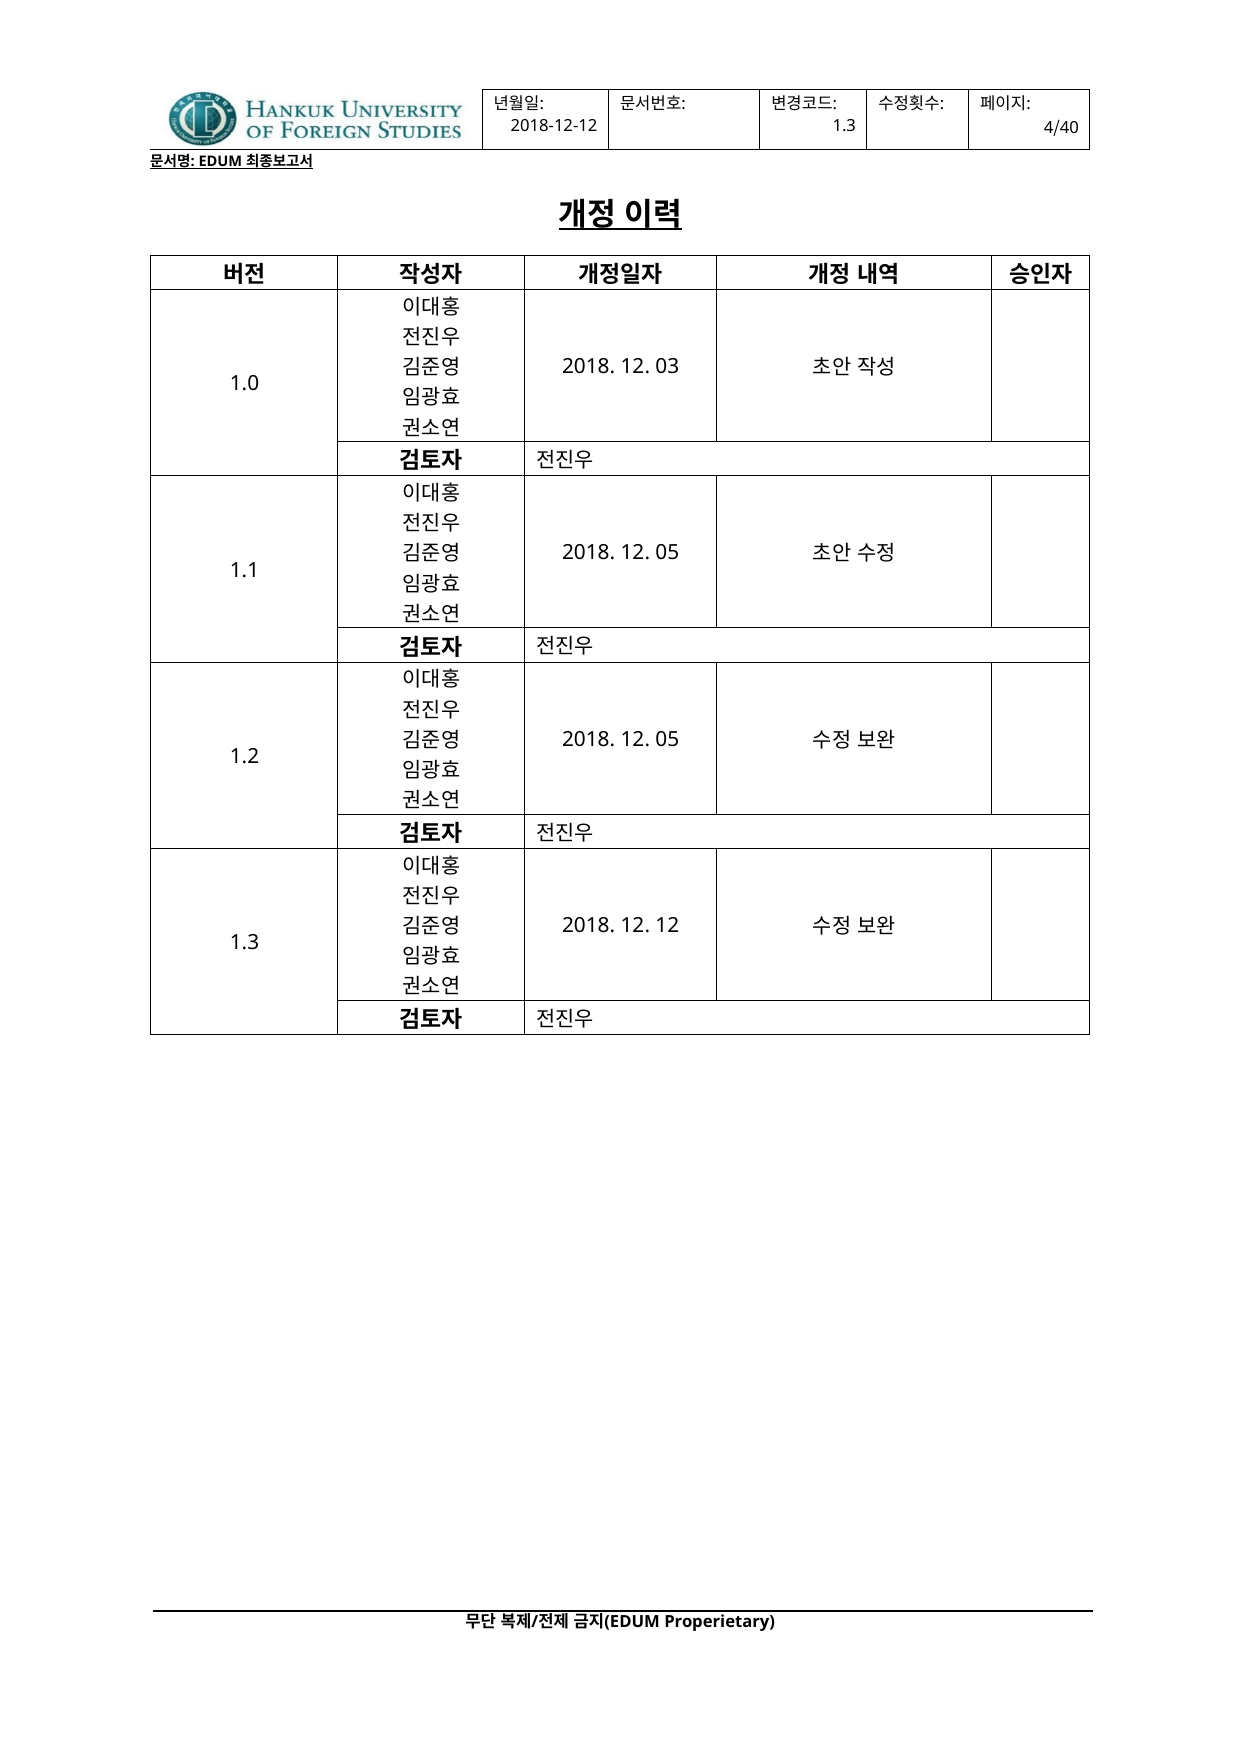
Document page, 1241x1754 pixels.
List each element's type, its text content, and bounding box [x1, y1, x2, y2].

table_header 개정일자 [525, 256, 716, 289]
table_header 버전 [151, 256, 337, 289]
table_header 승인자 [992, 256, 1089, 289]
table_cell [992, 849, 1089, 1000]
table_cell 검토자 [338, 628, 524, 662]
picture [161, 89, 470, 149]
table_cell 검토자 [338, 1001, 524, 1034]
table_cell 1.2 [151, 663, 337, 848]
table_cell 전진우 [525, 815, 1089, 848]
table_cell 1.0 [151, 290, 337, 475]
table_cell 초안 수정 [717, 476, 991, 627]
table_cell 이대홍 전진우 김준영 임광효 권소연 [338, 663, 524, 814]
table_header 작성자 [338, 256, 524, 289]
table_cell [992, 476, 1089, 627]
table_cell 이대홍 전진우 김준영 임광효 권소연 [338, 849, 524, 1000]
table_cell 수정 보완 [717, 849, 991, 1000]
table_cell 2018. 12. 05 [525, 476, 716, 627]
table_cell 2018. 12. 12 [525, 849, 716, 1000]
table_cell 검토자 [338, 815, 524, 848]
table_cell 전진우 [525, 628, 1089, 662]
table_cell 이대홍 전진우 김준영 임광효 권소연 [338, 476, 524, 627]
table_cell 2018. 12. 03 [525, 290, 716, 441]
table_cell 수정 보완 [717, 663, 991, 814]
table_cell 전진우 [525, 442, 1089, 475]
table_cell 이대홍 전진우 김준영 임광효 권소연 [338, 290, 524, 441]
table_cell 검토자 [338, 442, 524, 475]
table_cell [992, 290, 1089, 441]
table_header 개정 내역 [717, 256, 991, 289]
text 개정 이력 [150, 189, 1090, 234]
table_cell 초안 작성 [717, 290, 991, 441]
table_cell 1.1 [151, 476, 337, 662]
table_cell [992, 663, 1089, 814]
table_cell 2018. 12. 05 [525, 663, 716, 814]
table_cell 전진우 [525, 1001, 1089, 1034]
table_cell 1.3 [151, 849, 337, 1034]
